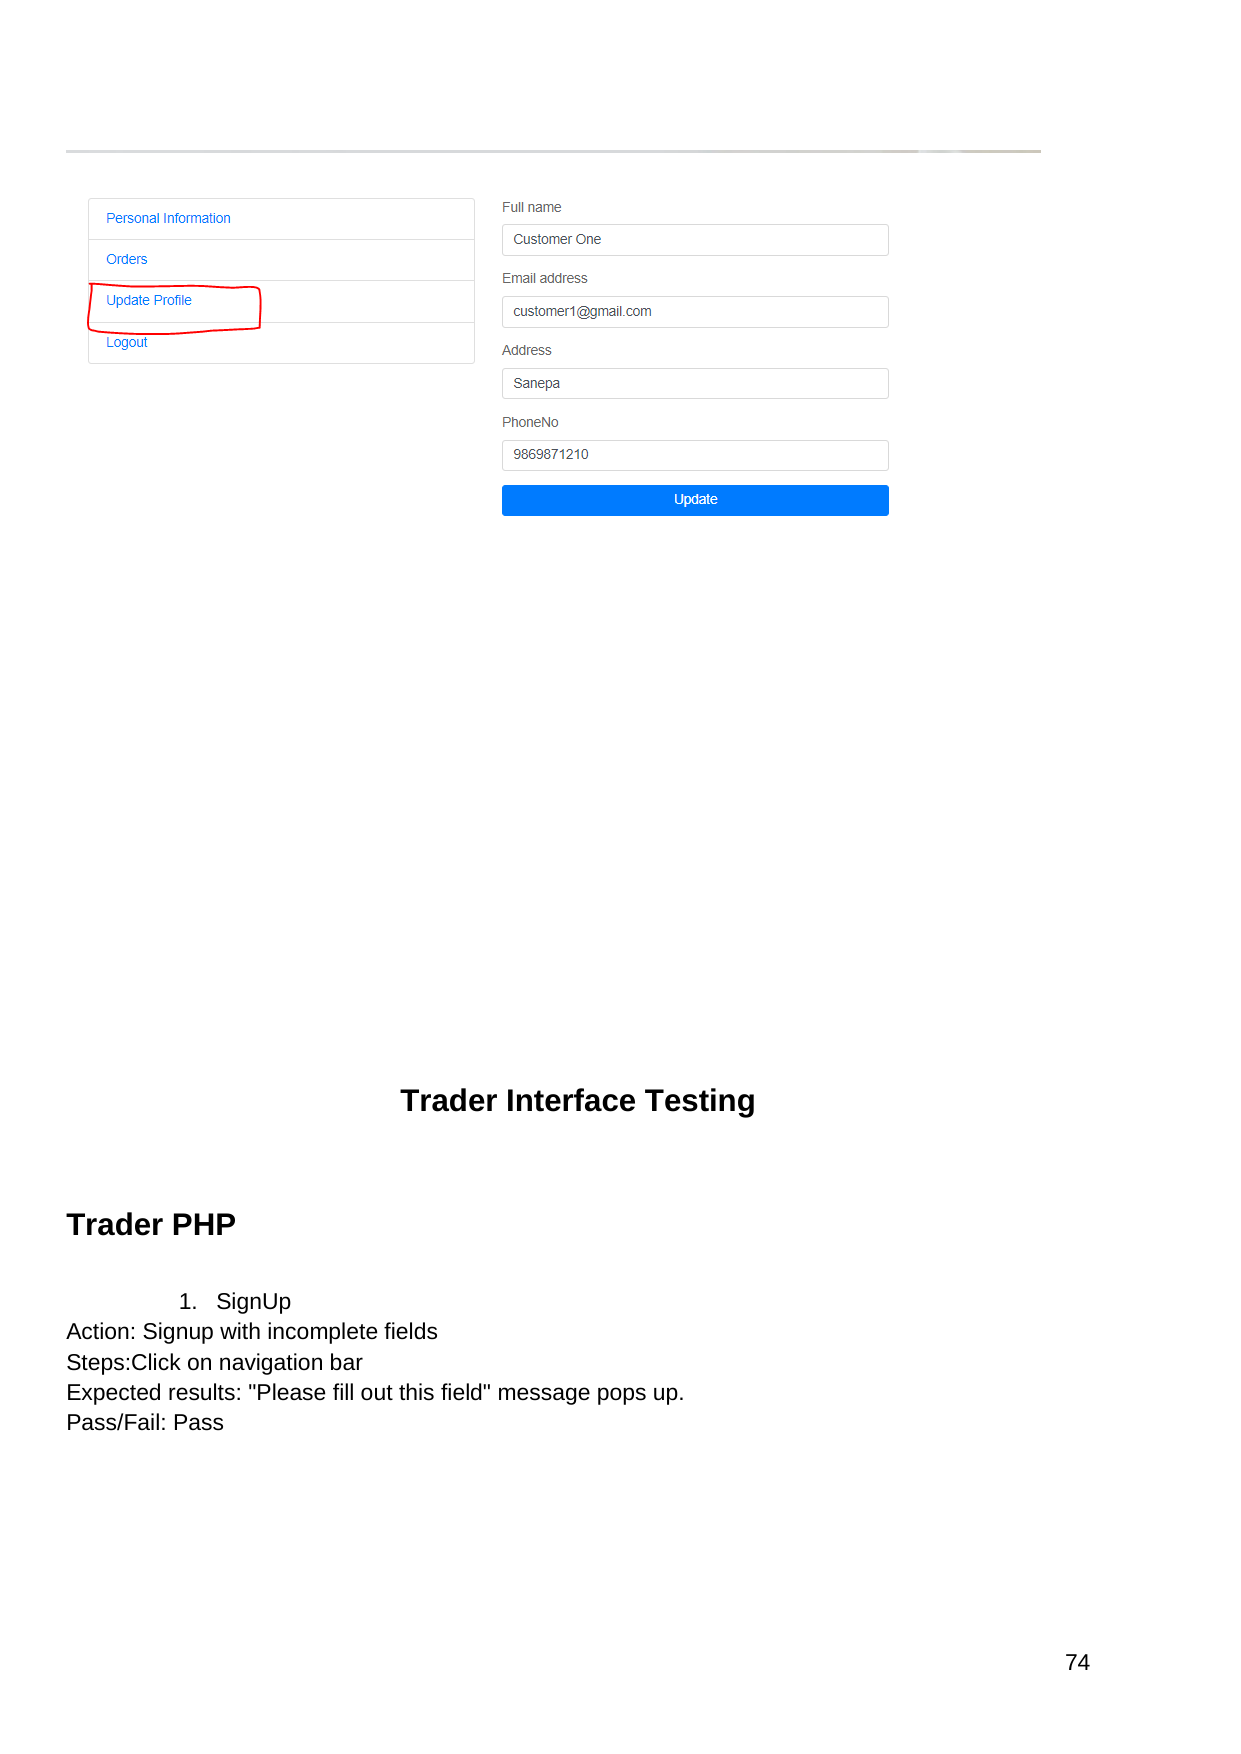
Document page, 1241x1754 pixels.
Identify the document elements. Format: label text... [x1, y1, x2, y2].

text Action: Signup with incomplete fields [66, 1318, 1090, 1344]
text Trader PHP [66, 1206, 1090, 1241]
text Trader Interface Testing [66, 1082, 1090, 1118]
picture [66, 150, 1041, 542]
text Pass/Fail: Pass [66, 1409, 1090, 1435]
list SignUp [178, 1288, 1090, 1314]
text Steps:Click on navigation bar [66, 1348, 1090, 1375]
text Expected results: "Please fill out this field" message pops up. [66, 1379, 1090, 1405]
